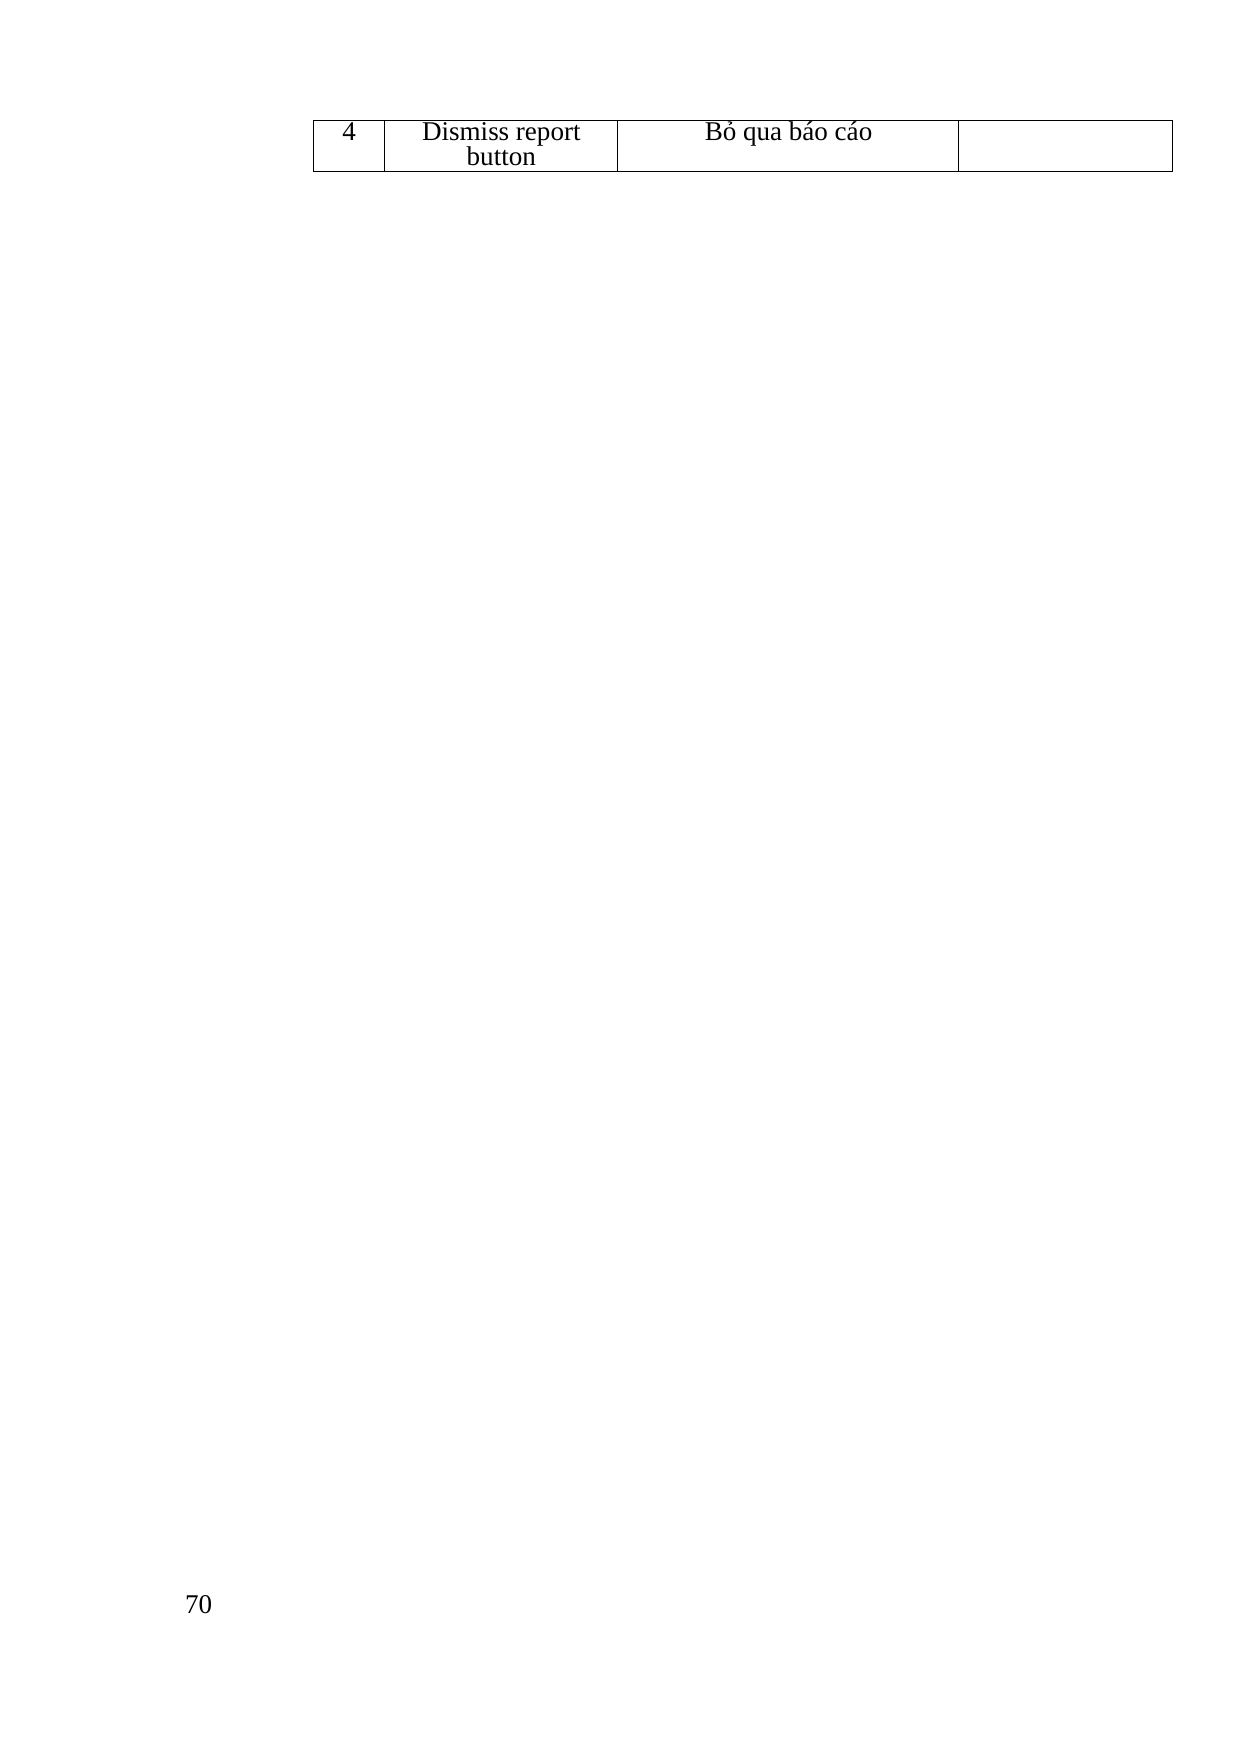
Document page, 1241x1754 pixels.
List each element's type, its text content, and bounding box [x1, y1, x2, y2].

table_cell Bỏ qua báo cáo [618, 121, 958, 171]
table_cell [959, 121, 1172, 171]
table_cell 4 [314, 121, 384, 171]
table_cell Dismiss report button [385, 121, 617, 171]
